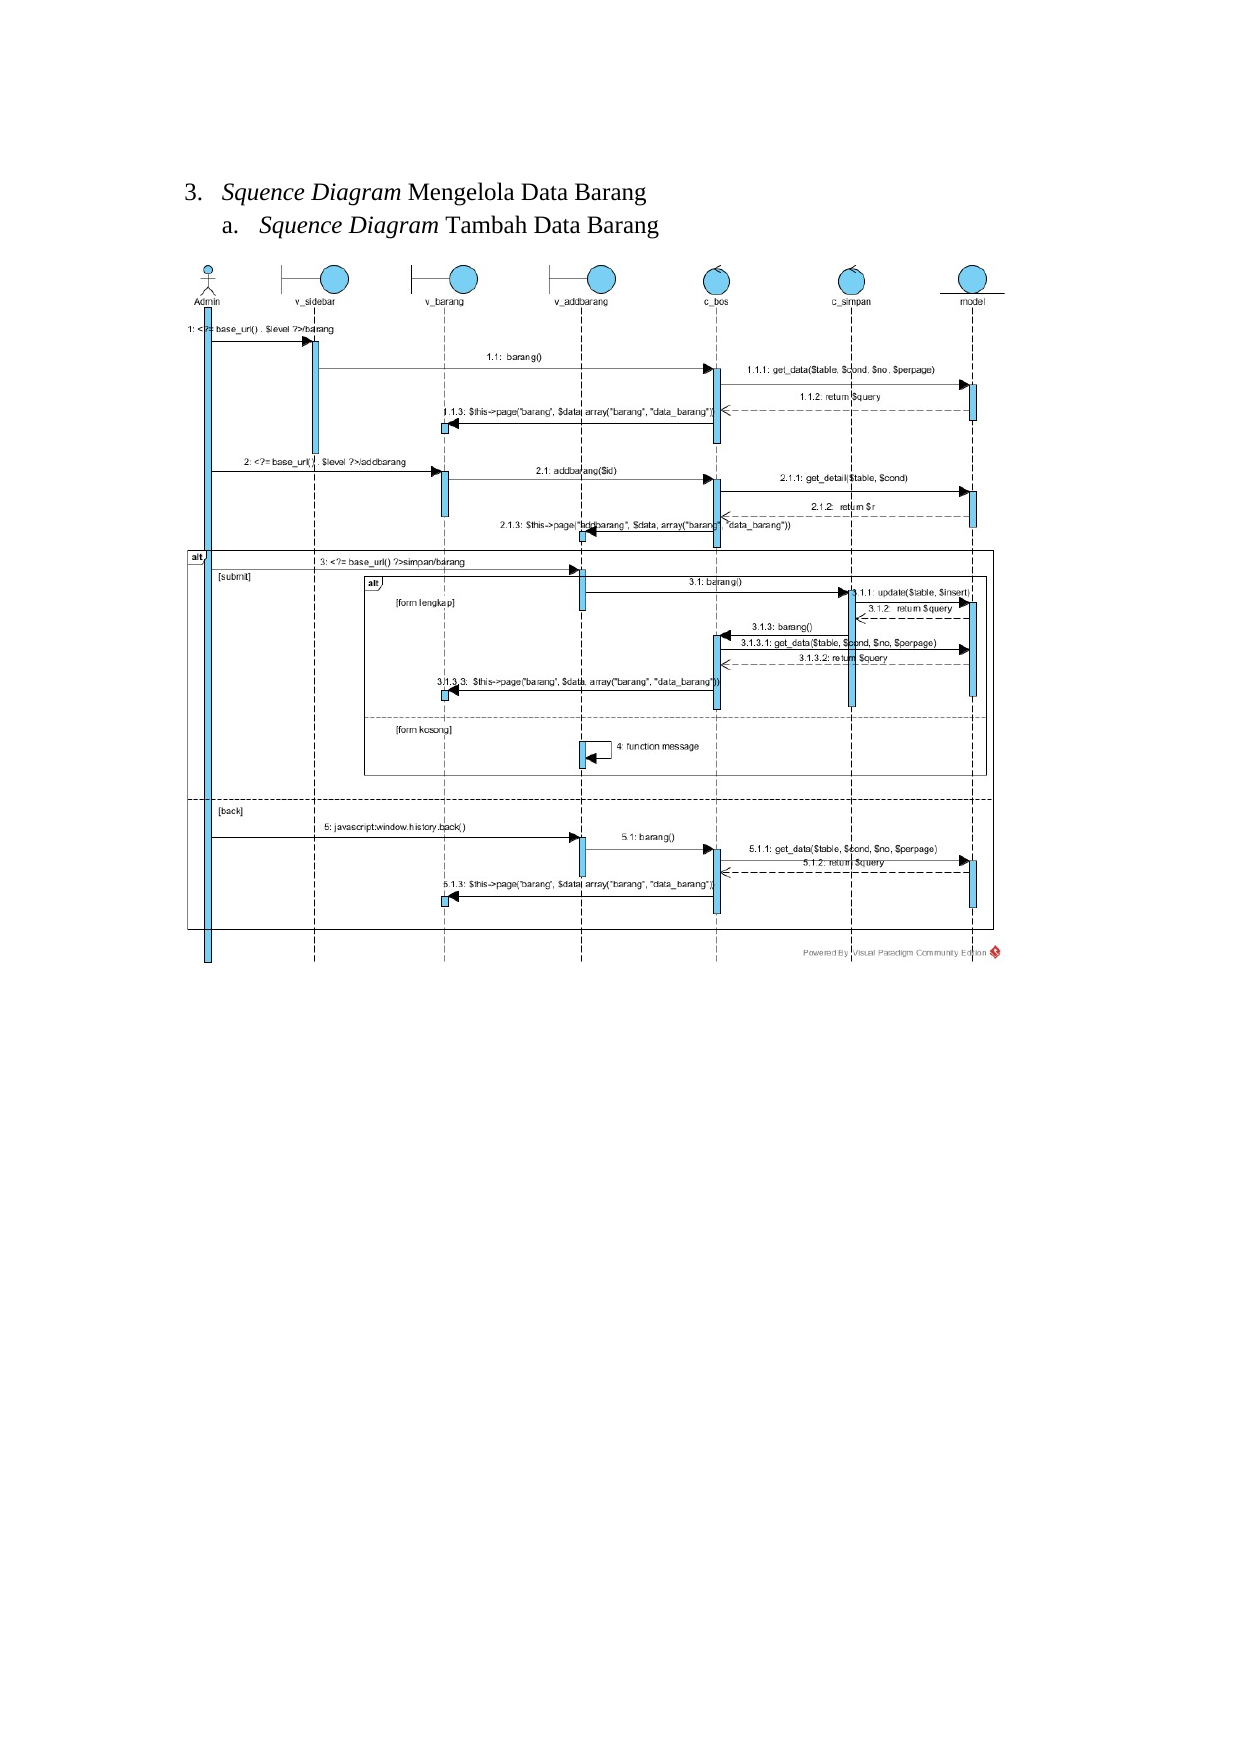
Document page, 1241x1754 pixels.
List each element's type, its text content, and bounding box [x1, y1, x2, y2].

list Squence Diagram Mengelola Data Barang [184, 177, 1004, 206]
picture [177, 264, 1005, 966]
list Squence Diagram Tambah Data Barang [222, 210, 1004, 239]
